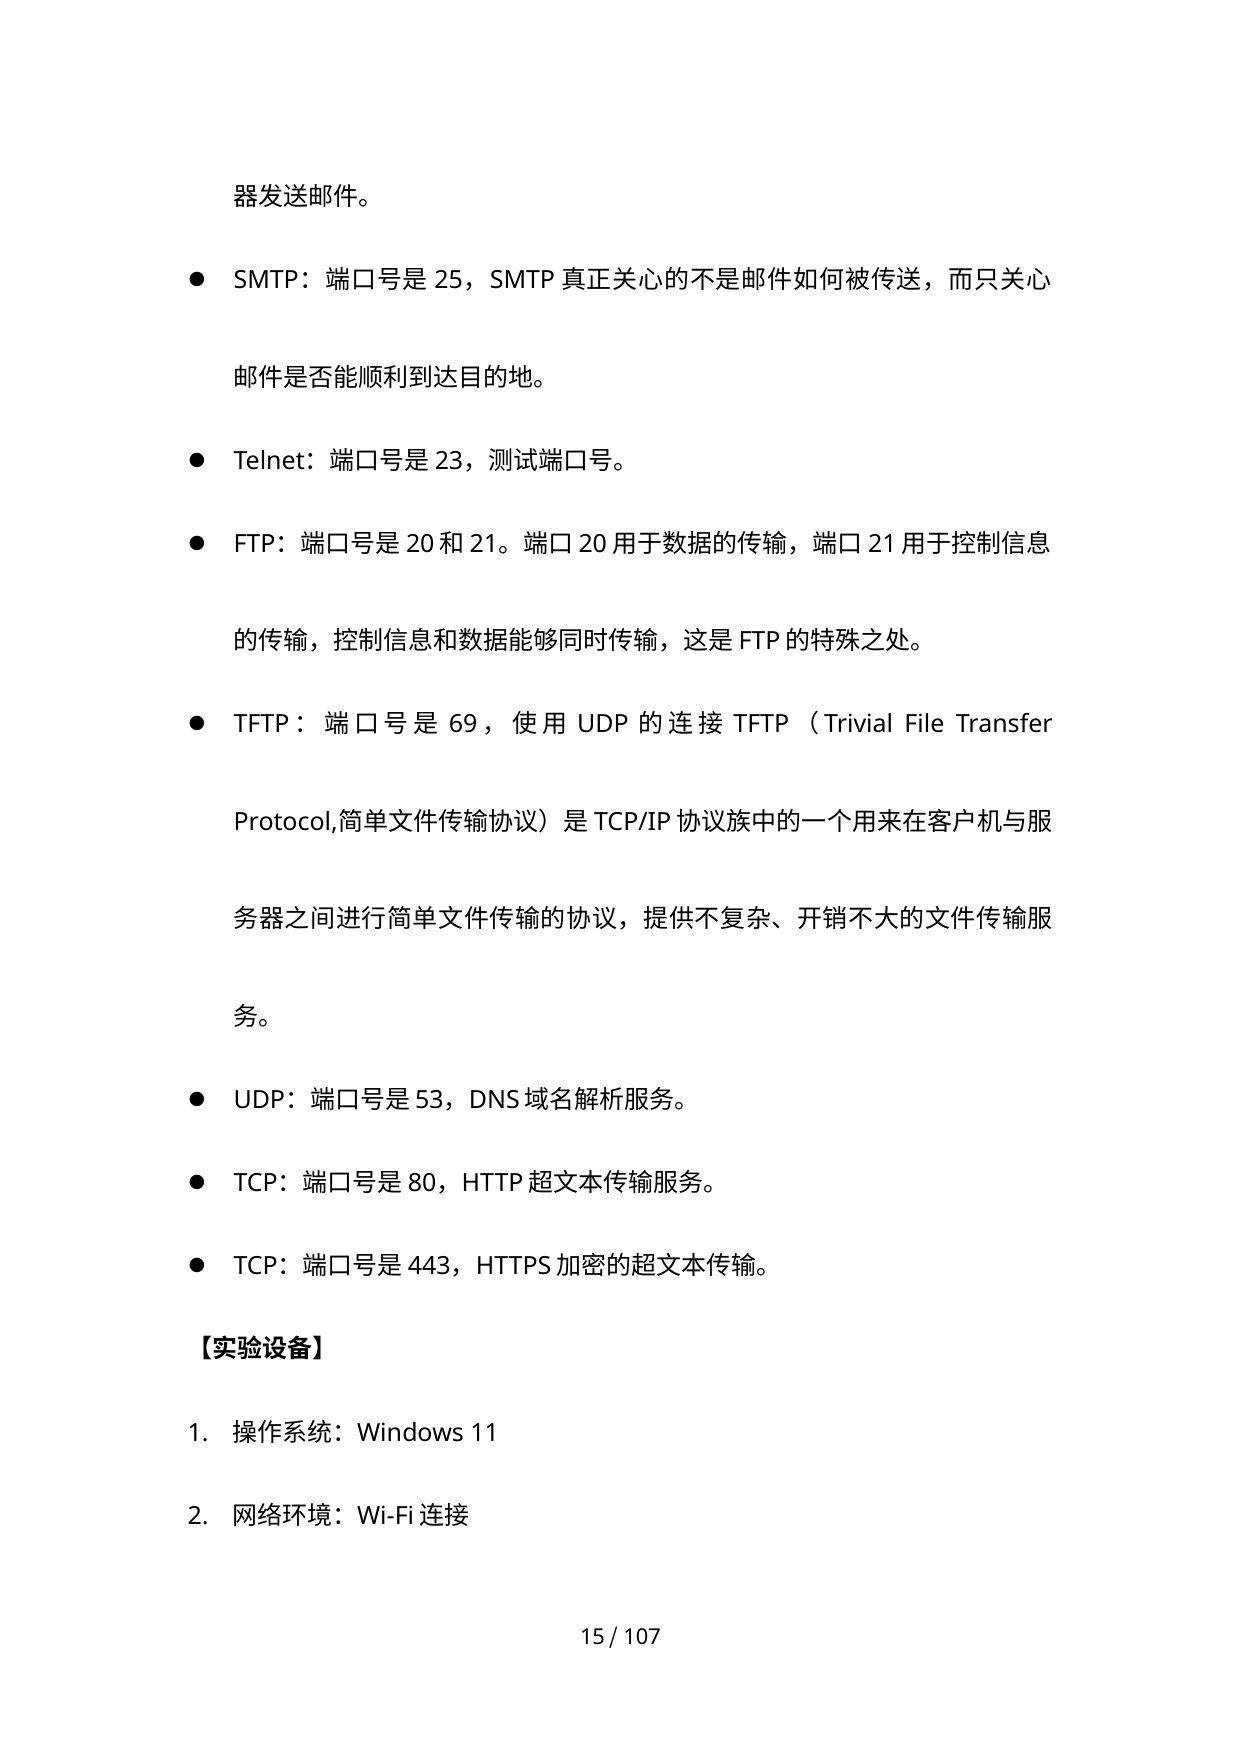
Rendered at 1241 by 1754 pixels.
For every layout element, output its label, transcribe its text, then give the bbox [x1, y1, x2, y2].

text 【实验设备】 [187, 1314, 1053, 1379]
list Telnet：端口号是23，测试端口号。 [187, 426, 1053, 491]
list TCP：端口号是443，HTTPS加密的超文本传输。 [187, 1231, 1053, 1296]
list FTP：端口号是20和21。端口20用于数据的传输，端口21用于控制信息的传输，控制信息和数据能够同时传输，这是FTP的特殊之处。 [187, 509, 1053, 671]
list TCP：端口号是80，HTTP超文本传输服务。 [187, 1148, 1053, 1213]
list 操作系统：Windows 11 [187, 1398, 1053, 1463]
list SMTP：端口号是25，SMTP真正关心的不是邮件如何被传送，而只关心邮件是否能顺利到达目的地。 [187, 245, 1053, 408]
list 网络环境：Wi-Fi连接 [187, 1481, 1053, 1546]
list TFTP：端口号是69，使用UDP的连接TFTP（Trivial File Transfer Protocol,简单文件传输协议）是TCP/IP协议族中的一个用来在客户机与服务器之间进行简单文件传输的协议，提供不复杂、开销不大的文件传输服务。 [187, 689, 1053, 1047]
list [187, 162, 1053, 227]
list UDP：端口号是53，DNS域名解析服务。 [187, 1065, 1053, 1130]
